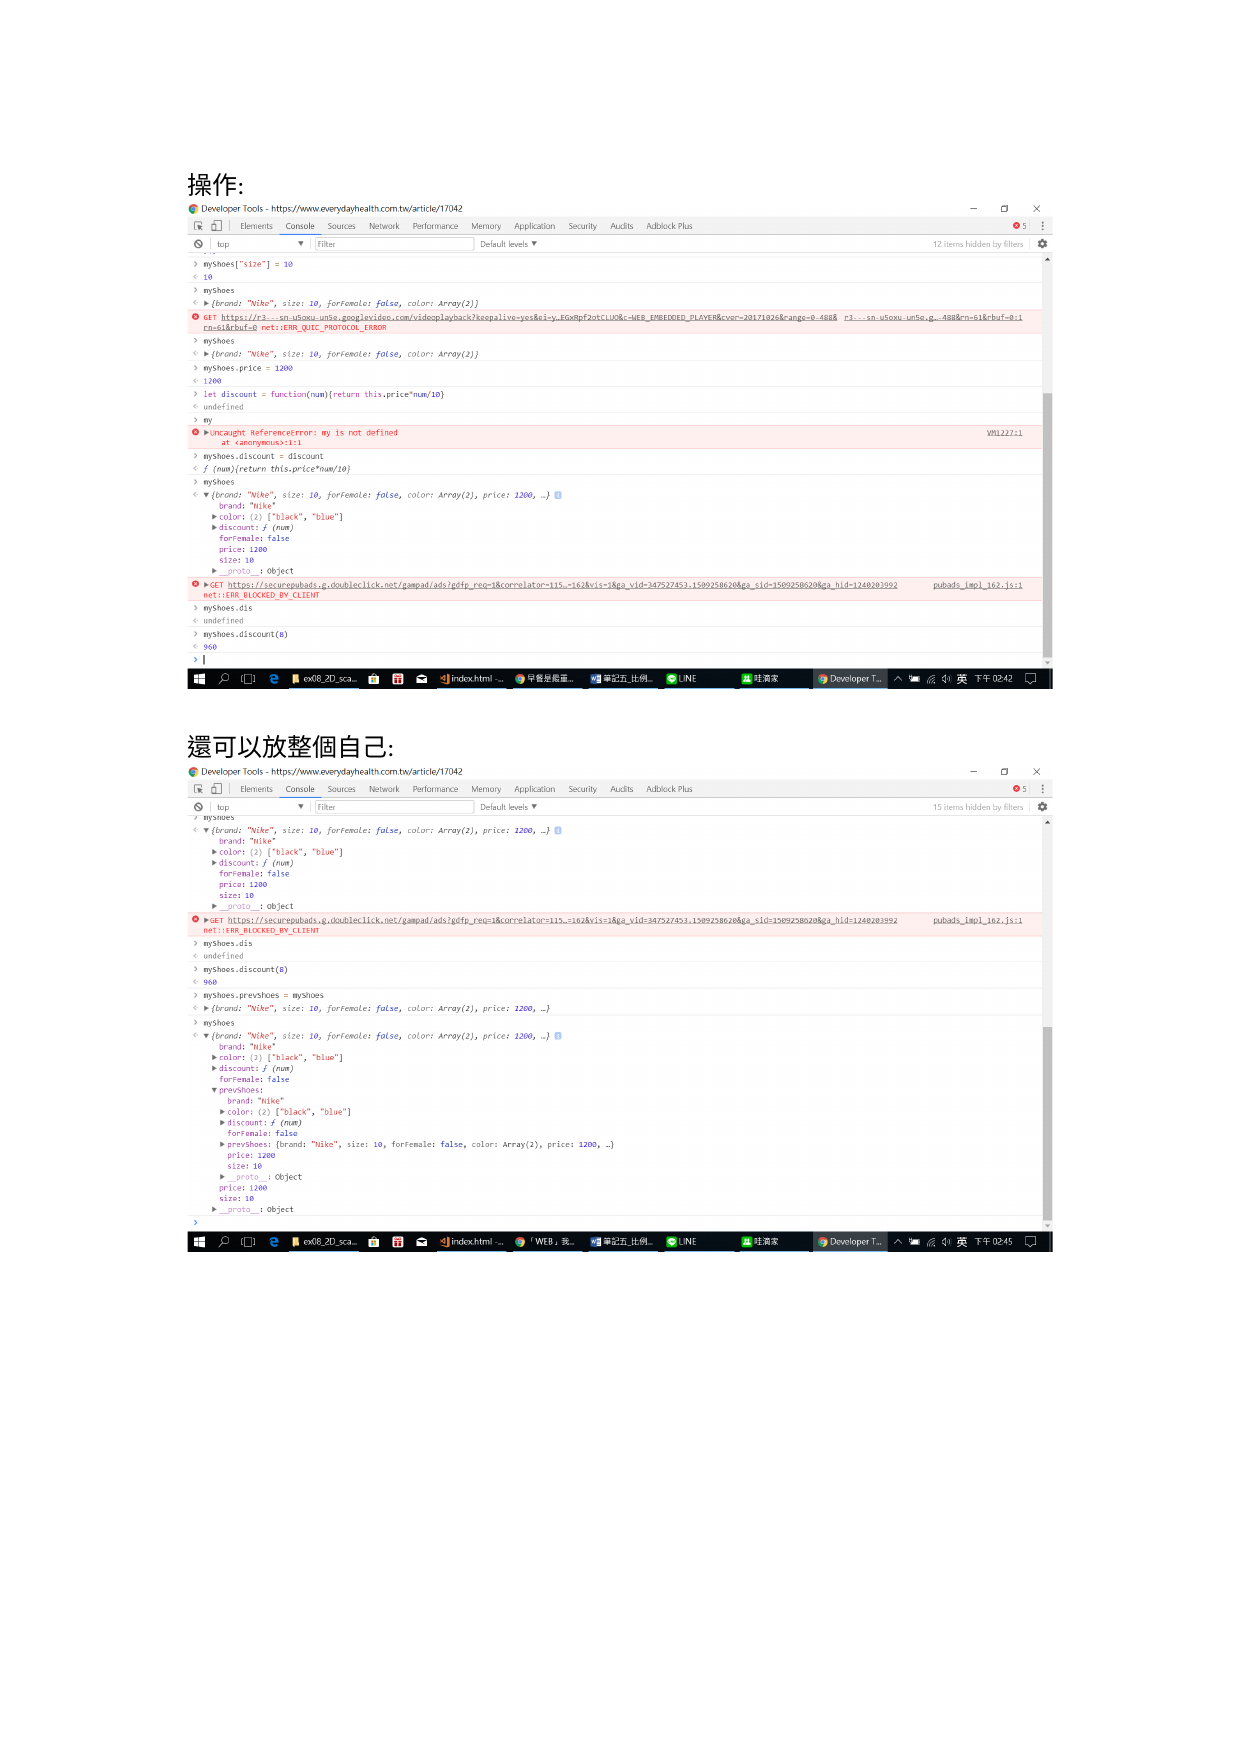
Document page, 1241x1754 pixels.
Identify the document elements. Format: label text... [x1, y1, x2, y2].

text 操作: [187, 164, 1053, 202]
picture [187, 202, 1053, 689]
picture [187, 764, 1053, 1252]
text 還可以放整個自己: [187, 727, 1053, 764]
